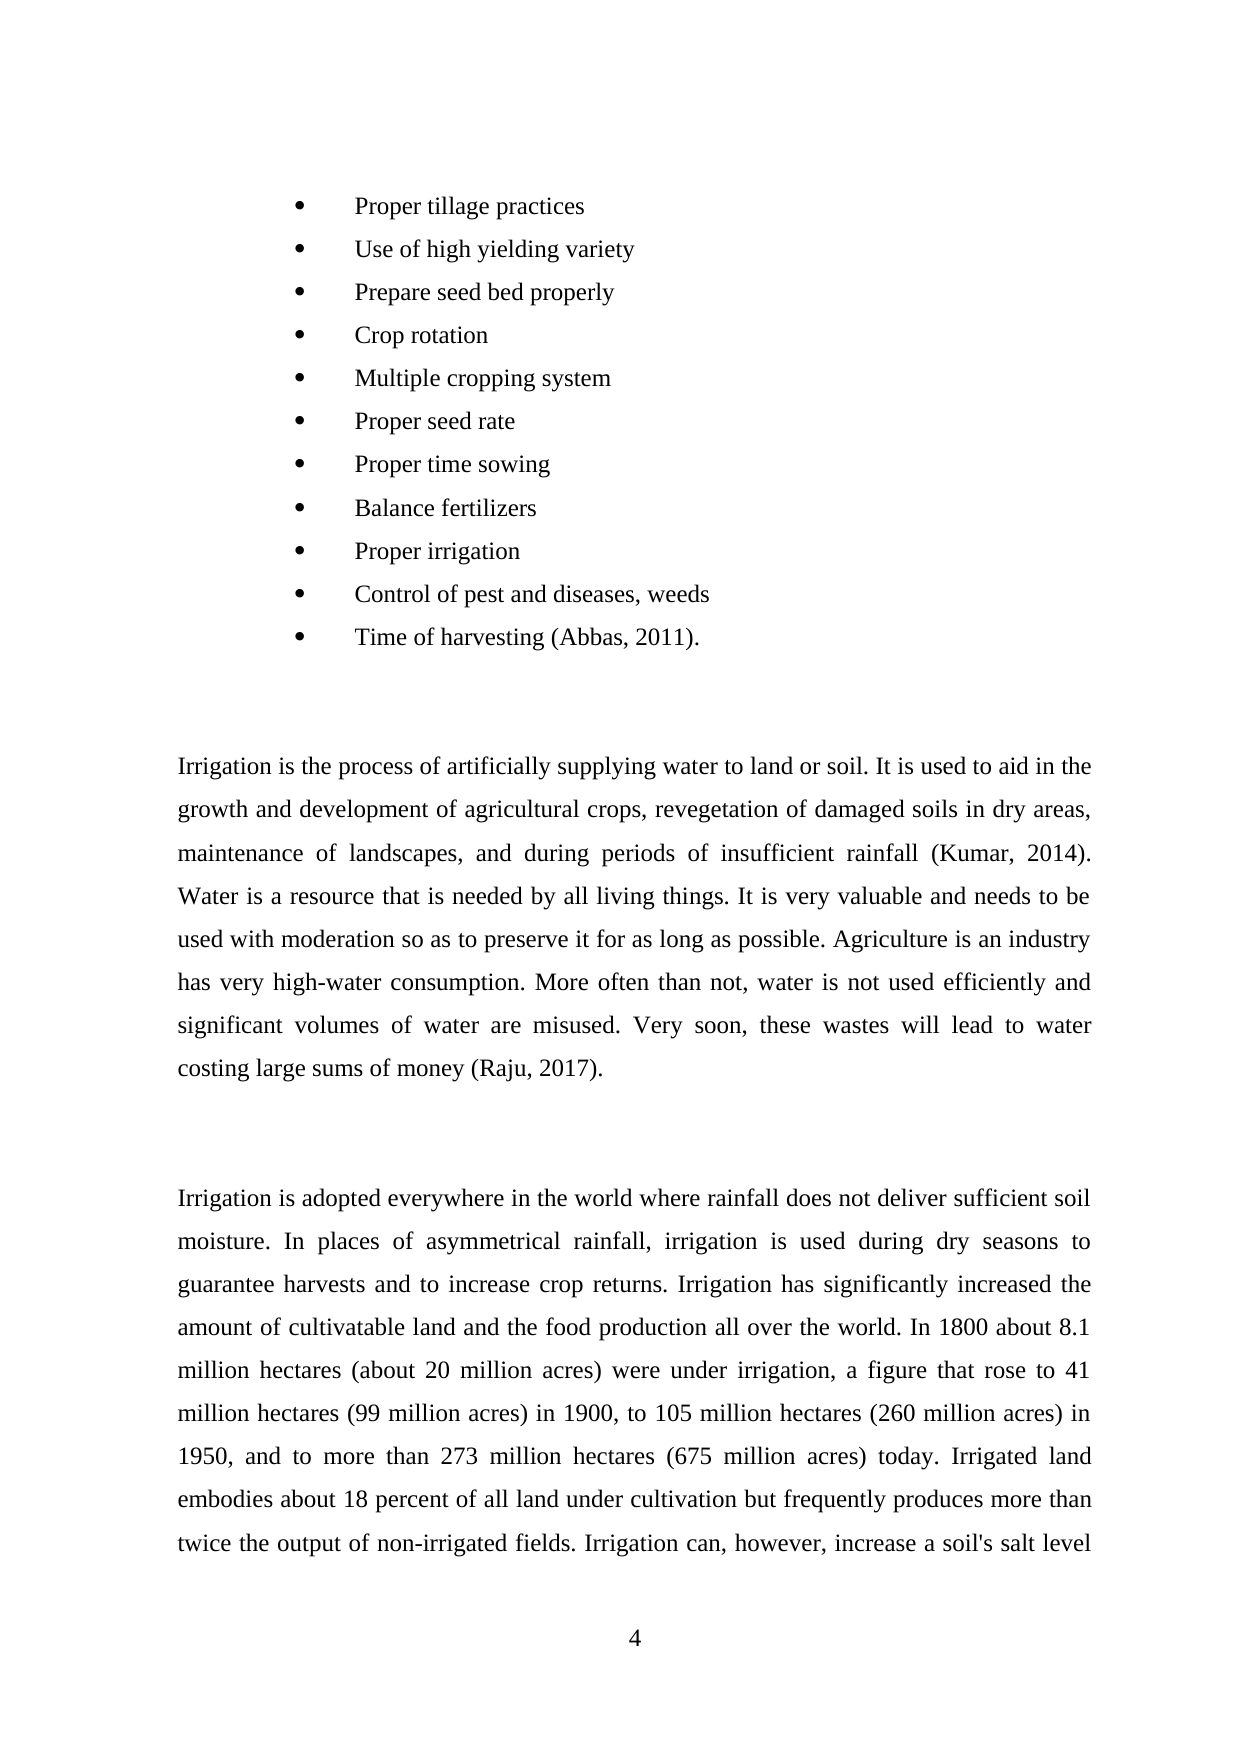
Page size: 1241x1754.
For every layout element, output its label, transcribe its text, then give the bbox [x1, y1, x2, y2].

list Proper tillage practices [295, 191, 1092, 219]
list Balance fertilizers [295, 493, 1092, 521]
list Crop rotation [295, 320, 1092, 349]
list Proper irrigation [295, 536, 1092, 564]
list Prepare seed bed properly [295, 277, 1092, 306]
list Multiple cropping system [295, 363, 1092, 392]
list Use of high yielding variety [295, 234, 1092, 263]
list Proper time sowing [295, 449, 1092, 478]
list Control of pest and diseases, weeds [295, 579, 1092, 608]
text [177, 1183, 1092, 1556]
list Proper seed rate [295, 406, 1092, 435]
text Irrigation is the process of artificially supplying water to land or soil. It is used to aid in the growth and development of agricultural crops, revegetation of damaged soils in dry areas, maintenance of landscapes, and during periods of insufficient rainfall (Kumar, 2014). Water is a resource that is needed by all living things. It is very valuable and needs to be used with moderation so as to preserve it for as long as possible. Agriculture is an industry has very high-water consumption. More often than not, water is not used efficiently and significant volumes of water are misused. Very soon, these wastes will lead to water costing large sums of money (Raju, 2017). [177, 751, 1092, 1082]
list Time of harvesting (Abbas, 2011). [295, 622, 1092, 651]
